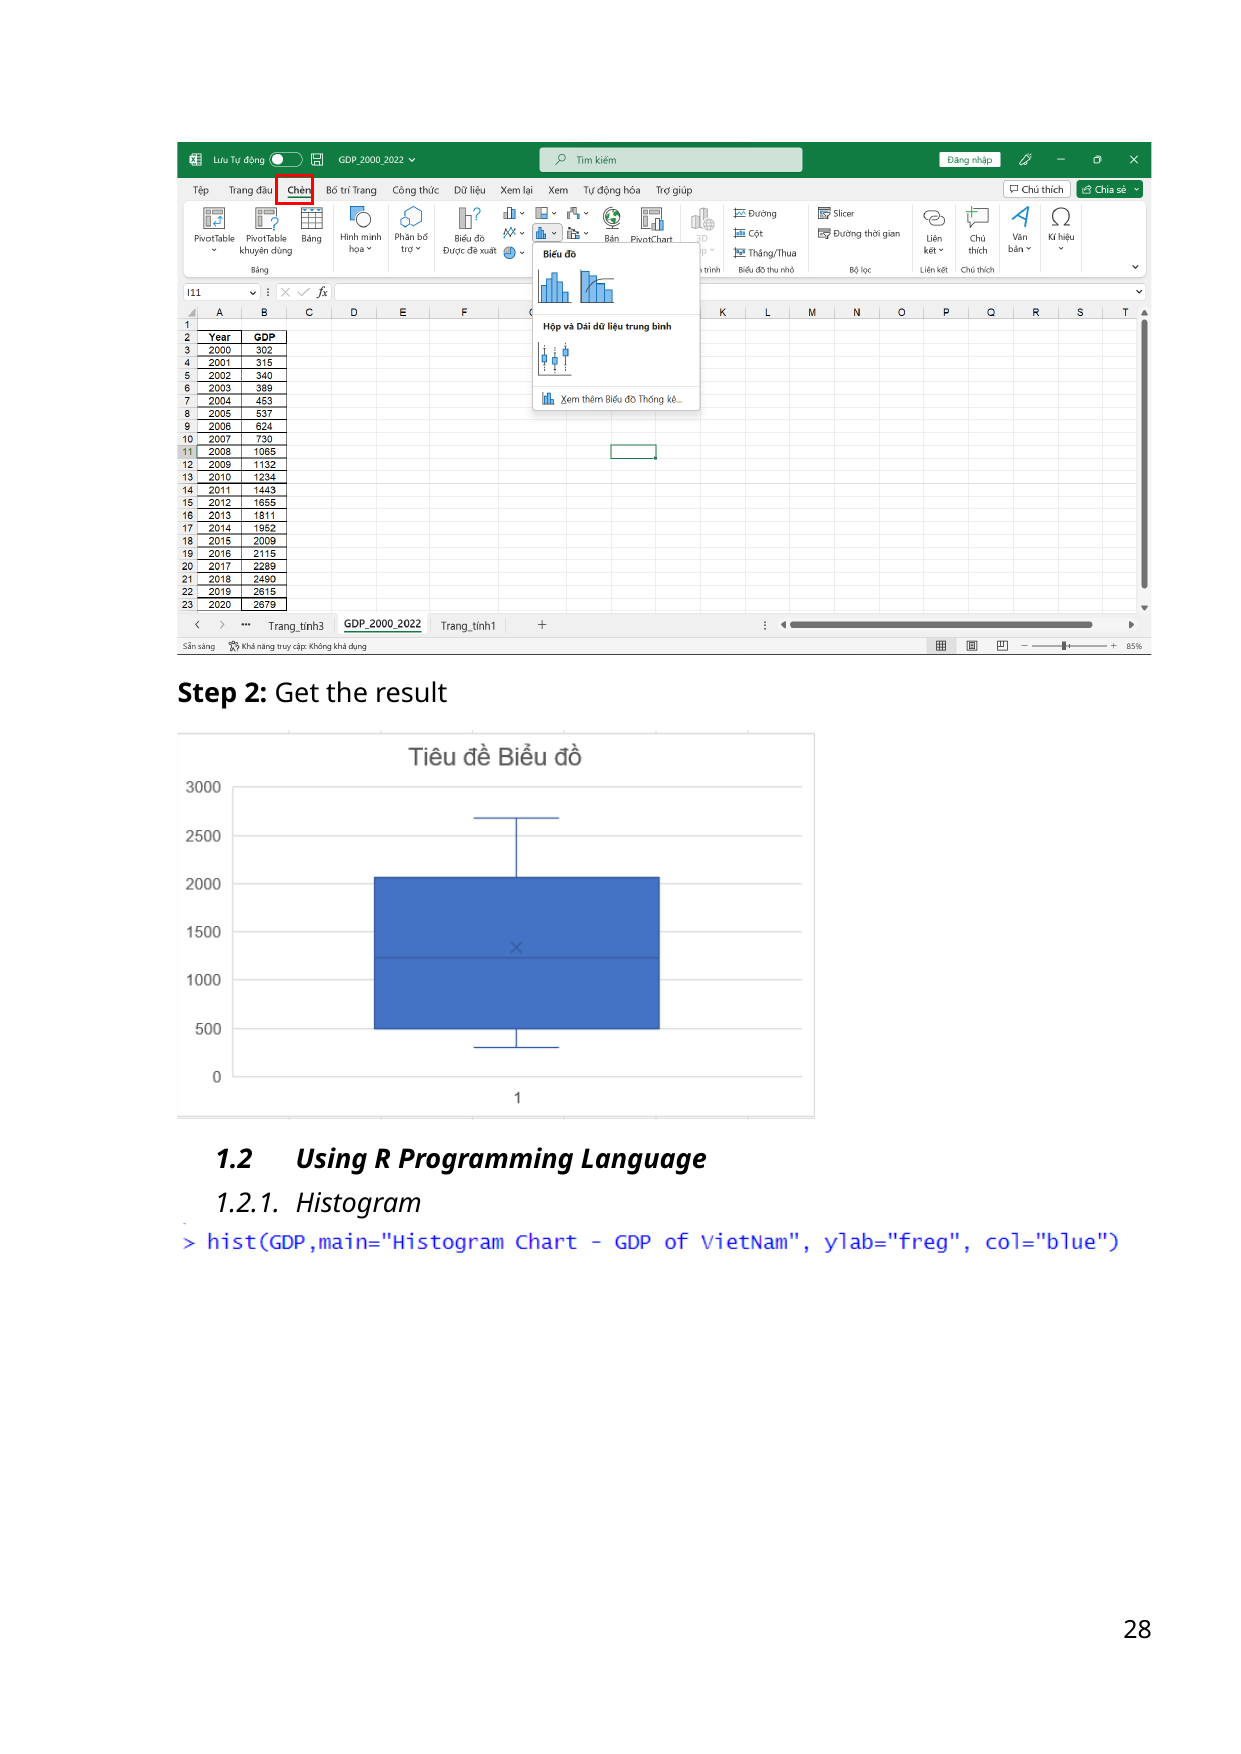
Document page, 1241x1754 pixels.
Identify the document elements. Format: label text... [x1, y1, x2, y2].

subtitle Using R Programming Language [215, 1139, 1152, 1176]
picture [177, 142, 1152, 655]
subtitle Histogram [214, 1183, 1152, 1220]
picture [177, 730, 815, 1120]
text Step 2: Get the result [177, 674, 1152, 711]
picture [177, 1223, 1152, 1259]
